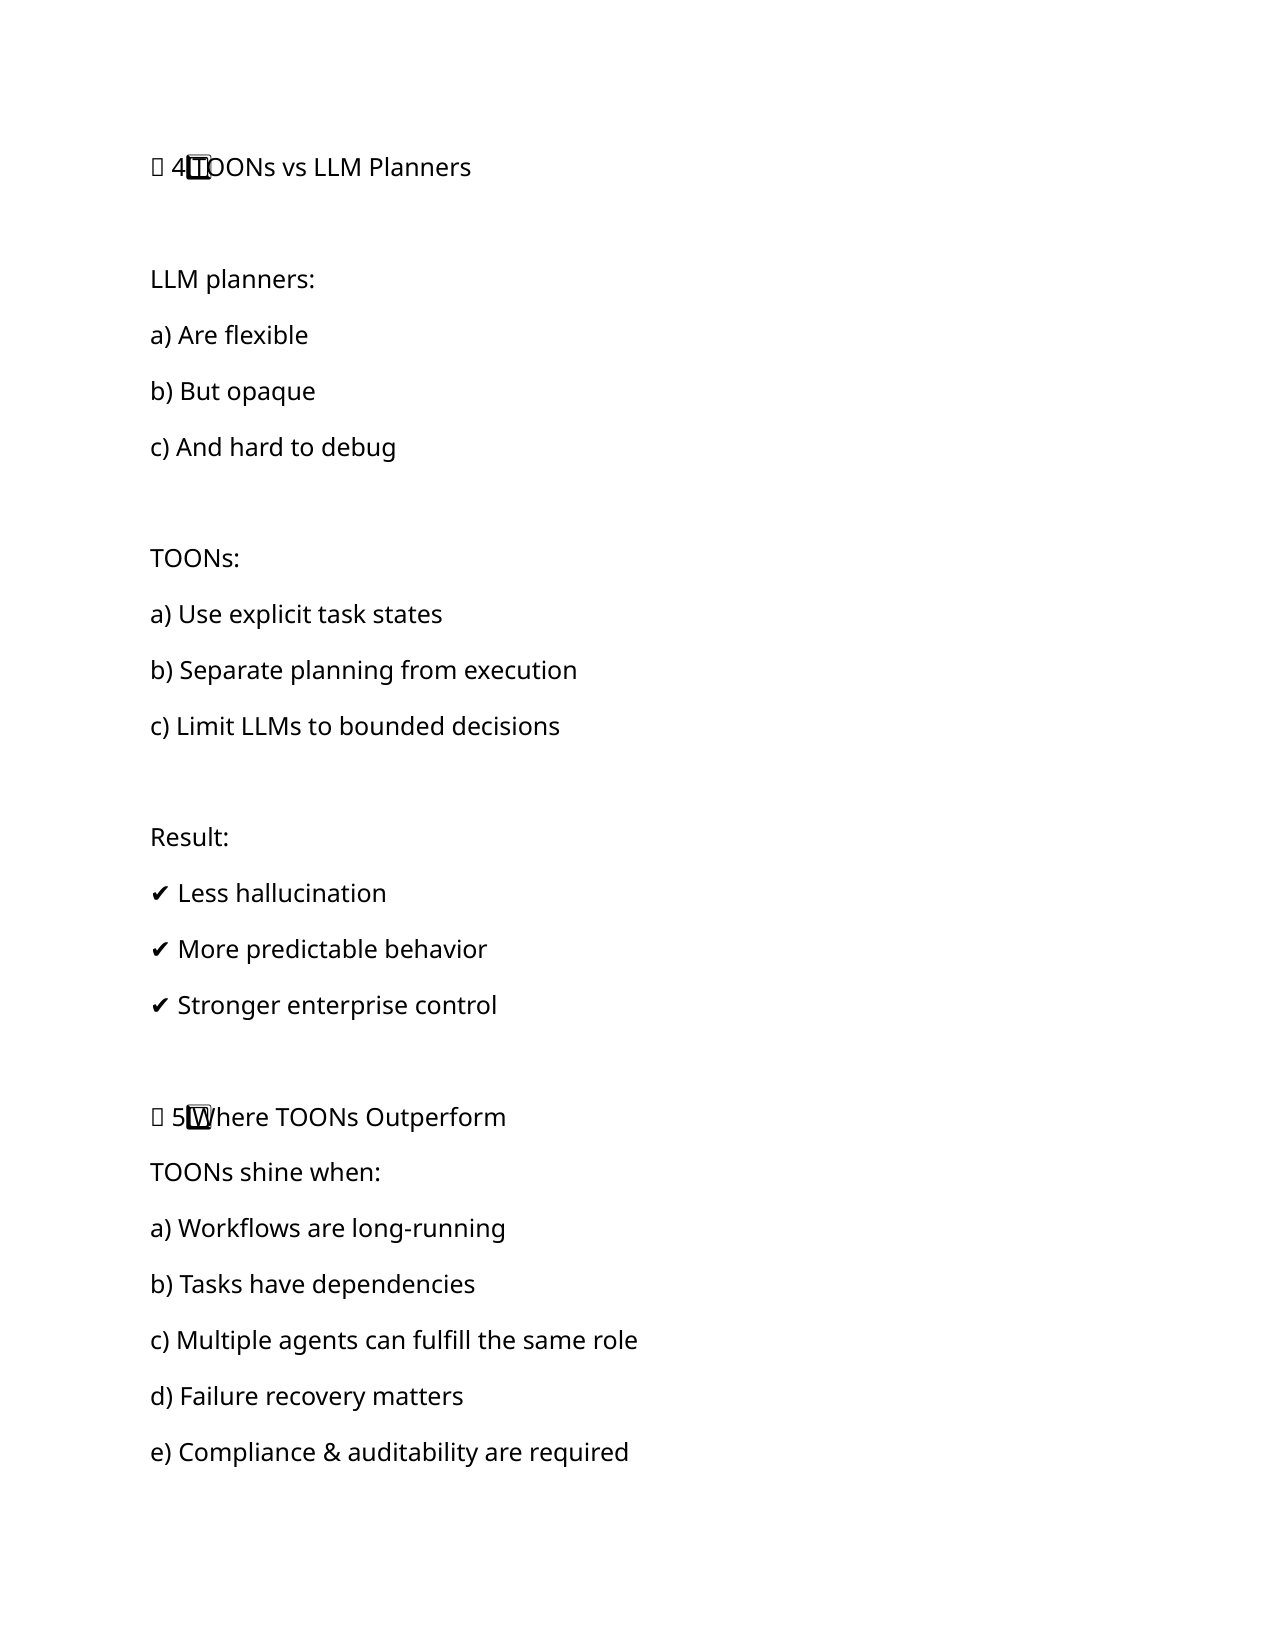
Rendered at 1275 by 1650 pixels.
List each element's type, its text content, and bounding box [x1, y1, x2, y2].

text Result: [150, 820, 1125, 854]
text TOONs shine when: [150, 1155, 1125, 1189]
text b) Separate planning from execution [150, 652, 1125, 687]
text b) Tasks have dependencies [150, 1267, 1125, 1301]
text c) Multiple agents can fulfill the same role [150, 1322, 1125, 1357]
text e) Compliance & auditability are required [150, 1434, 1125, 1468]
text a) Are flexible [150, 317, 1125, 352]
text 🔵 5️⃣ Where TOONs Outperform [150, 1099, 1125, 1133]
text ✔ Less hallucination [150, 876, 1125, 910]
text a) Workflows are long-running [150, 1211, 1125, 1245]
text b) But opaque [150, 373, 1125, 407]
text a) Use explicit task states [150, 597, 1125, 631]
text 🔵 4️⃣ TOONs vs LLM Planners [150, 150, 1125, 184]
text LLM planners: [150, 262, 1125, 296]
text ✔ Stronger enterprise control [150, 987, 1125, 1022]
text c) And hard to debug [150, 429, 1125, 463]
text c) Limit LLMs to bounded decisions [150, 708, 1125, 742]
text d) Failure recovery matters [150, 1378, 1125, 1412]
text TOONs: [150, 541, 1125, 575]
text ✔ More predictable behavior [150, 932, 1125, 966]
